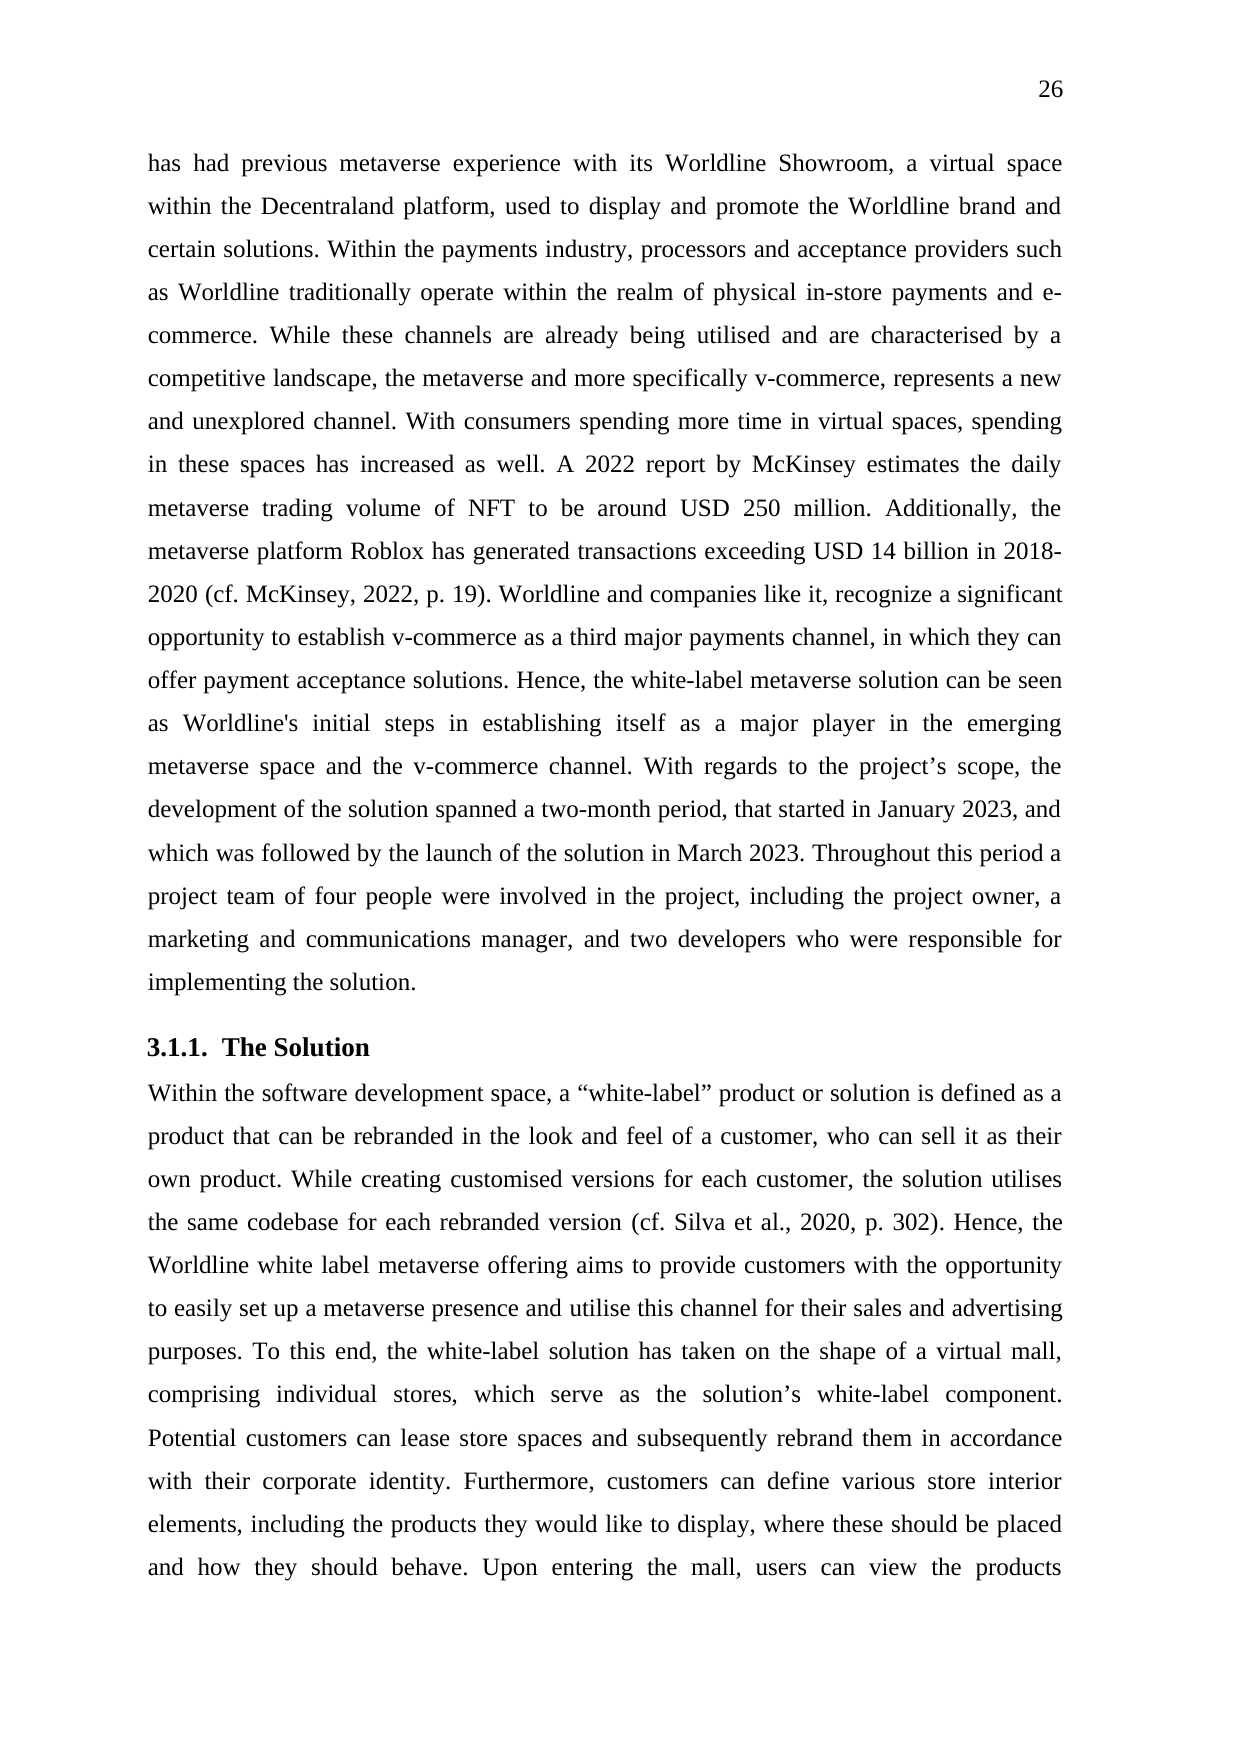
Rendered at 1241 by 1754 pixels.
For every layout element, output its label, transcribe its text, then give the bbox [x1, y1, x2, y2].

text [148, 148, 1063, 996]
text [148, 1078, 1063, 1581]
subtitle The Solution [147, 1031, 1063, 1062]
